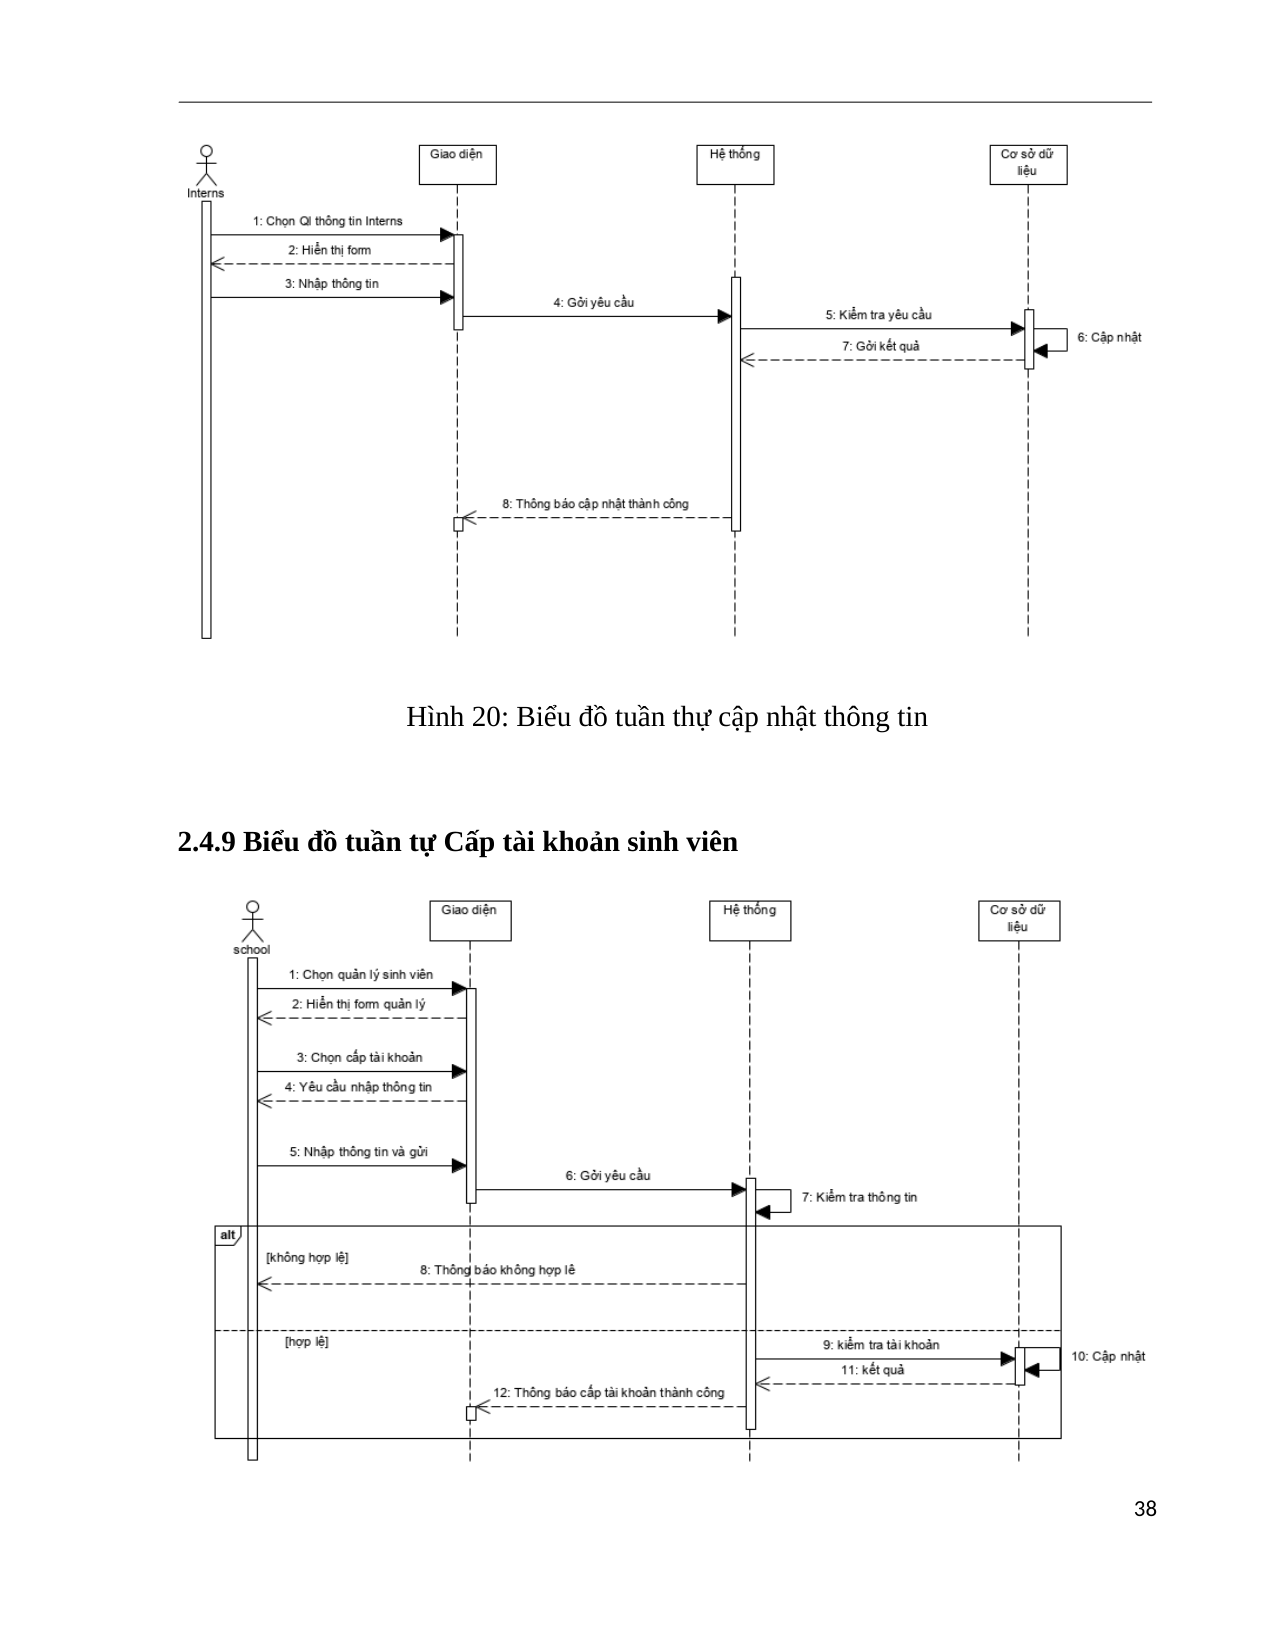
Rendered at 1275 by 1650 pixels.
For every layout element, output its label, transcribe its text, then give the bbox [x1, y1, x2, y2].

picture [177, 879, 1157, 1463]
text Hình 20: Biểu đồ tuần thự cập nhật thông tin [177, 696, 1157, 734]
list 2.4.9 Biểu đồ tuần tự Cấp tài khoản sinh viên [177, 821, 1157, 859]
picture [177, 128, 1157, 658]
